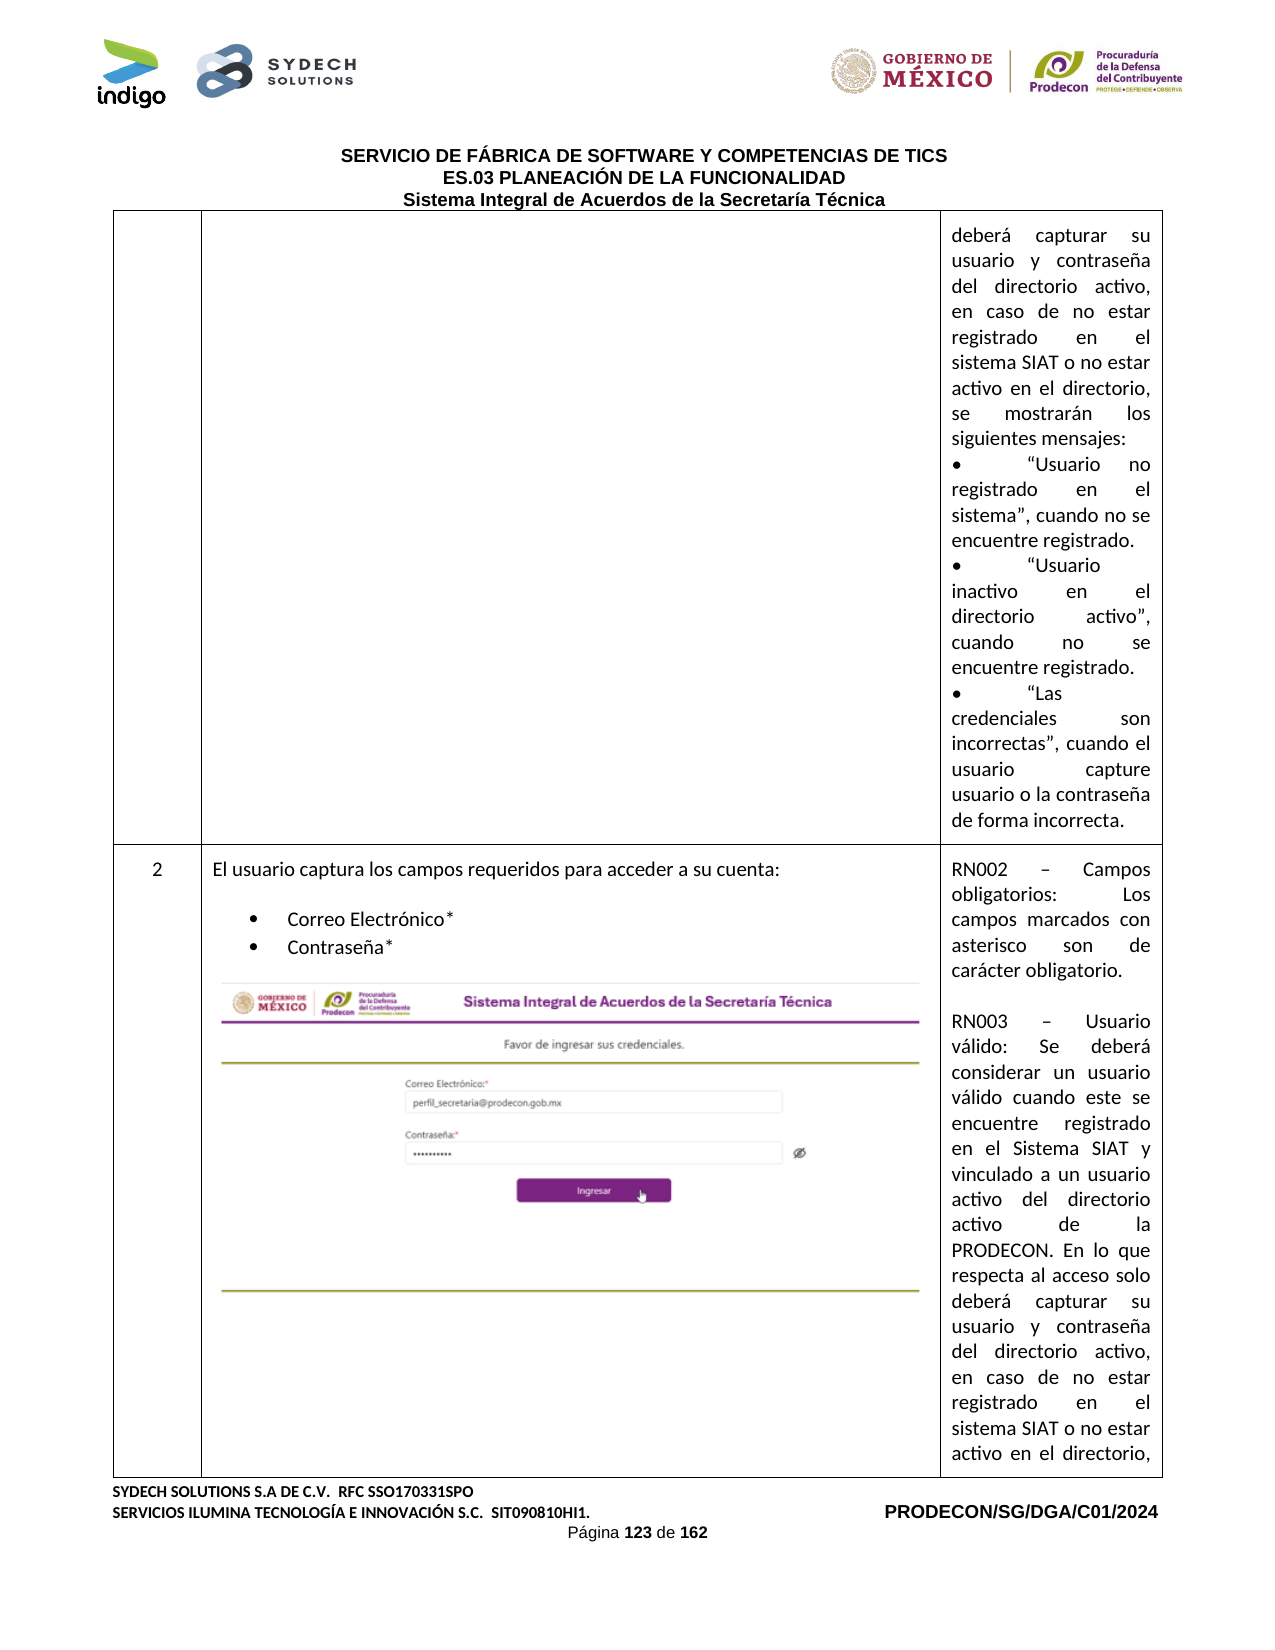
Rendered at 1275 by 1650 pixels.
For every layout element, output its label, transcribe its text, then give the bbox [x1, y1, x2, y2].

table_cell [202, 211, 940, 843]
table_cell 2 [114, 845, 201, 1477]
picture [212, 978, 929, 1307]
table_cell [941, 211, 1162, 843]
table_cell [202, 845, 940, 1477]
table_cell 1 [114, 211, 201, 843]
picture [831, 48, 1011, 94]
picture [67, 24, 364, 118]
picture [1028, 41, 1184, 100]
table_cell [941, 845, 1162, 1477]
